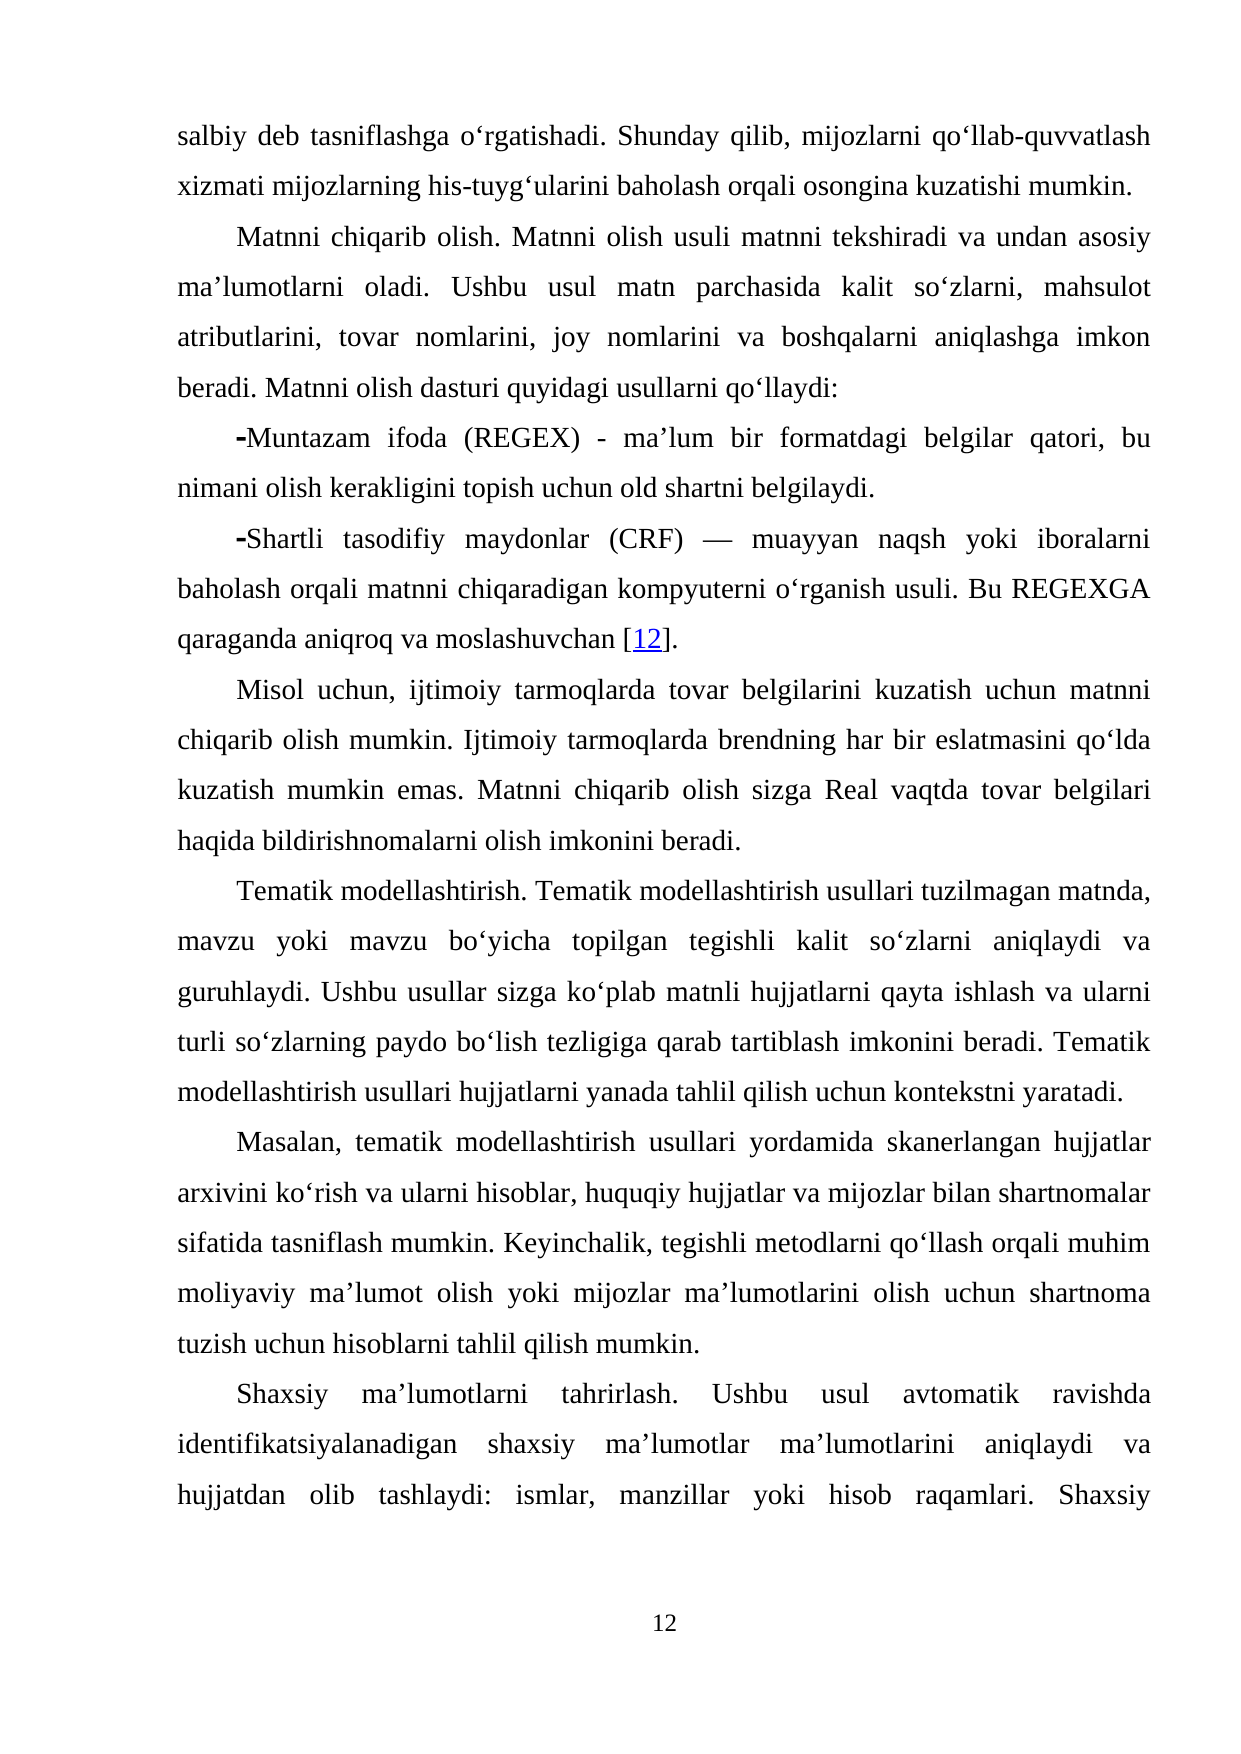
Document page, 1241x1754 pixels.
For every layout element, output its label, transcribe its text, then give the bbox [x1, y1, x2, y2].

list Shartli tasodifiy maydonlar (CRF) — muayyan naqsh yoki iboralarni baholash orqali matnni chiqaradigan kompyuterni o‘rganish usuli. Bu REGEXGA qaraganda aniqroq va moslashuvchan [12]. [177, 521, 1152, 655]
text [177, 1376, 1152, 1510]
text Matnni chiqarib olish. Matnni olish usuli matnni tekshiradi va undan asosiy ma’lumotlarni oladi. Ushbu usul matn parchasida kalit so‘zlarni, mahsulot atributlarini, tovar nomlarini, joy nomlarini va boshqalarni aniqlashga imkon beradi. Matnni olish dasturi quyidagi usullarni qo‘llaydi: [177, 219, 1152, 403]
text Masalan, tematik modellashtirish usullari yordamida skanerlangan hujjatlar arxivini ko‘rish va ularni hisoblar, huquqiy hujjatlar va mijozlar bilan shartnomalar sifatida tasniflash mumkin. Keyinchalik, tegishli metodlarni qo‘llash orqali muhim moliyaviy ma’lumot olish yoki mijozlar ma’lumotlarini olish uchun shartnoma tuzish uchun hisoblarni tahlil qilish mumkin. [177, 1124, 1152, 1359]
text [177, 118, 1152, 202]
list Muntazam ifoda (REGEX) - ma’lum bir formatdagi belgilar qatori, bu nimani olish kerakligini topish uchun old shartni belgilaydi. [177, 420, 1152, 504]
text Misol uchun, ijtimoiy tarmoqlarda tovar belgilarini kuzatish uchun matnni chiqarib olish mumkin. Ijtimoiy tarmoqlarda brendning har bir eslatmasini qo‘lda kuzatish mumkin emas. Matnni chiqarib olish sizga Real vaqtda tovar belgilari haqida bildirishnomalarni olish imkonini beradi. [177, 672, 1152, 856]
text Tematik modellashtirish. Tematik modellashtirish usullari tuzilmagan matnda, mavzu yoki mavzu bo‘yicha topilgan tegishli kalit so‘zlarni aniqlaydi va guruhlaydi. Ushbu usullar sizga ko‘plab matnli hujjatlarni qayta ishlash va ularni turli so‘zlarning paydo bo‘lish tezligiga qarab tartiblash imkonini beradi. Tematik modellashtirish usullari hujjatlarni yanada tahlil qilish uchun kontekstni yaratadi. [177, 873, 1152, 1108]
